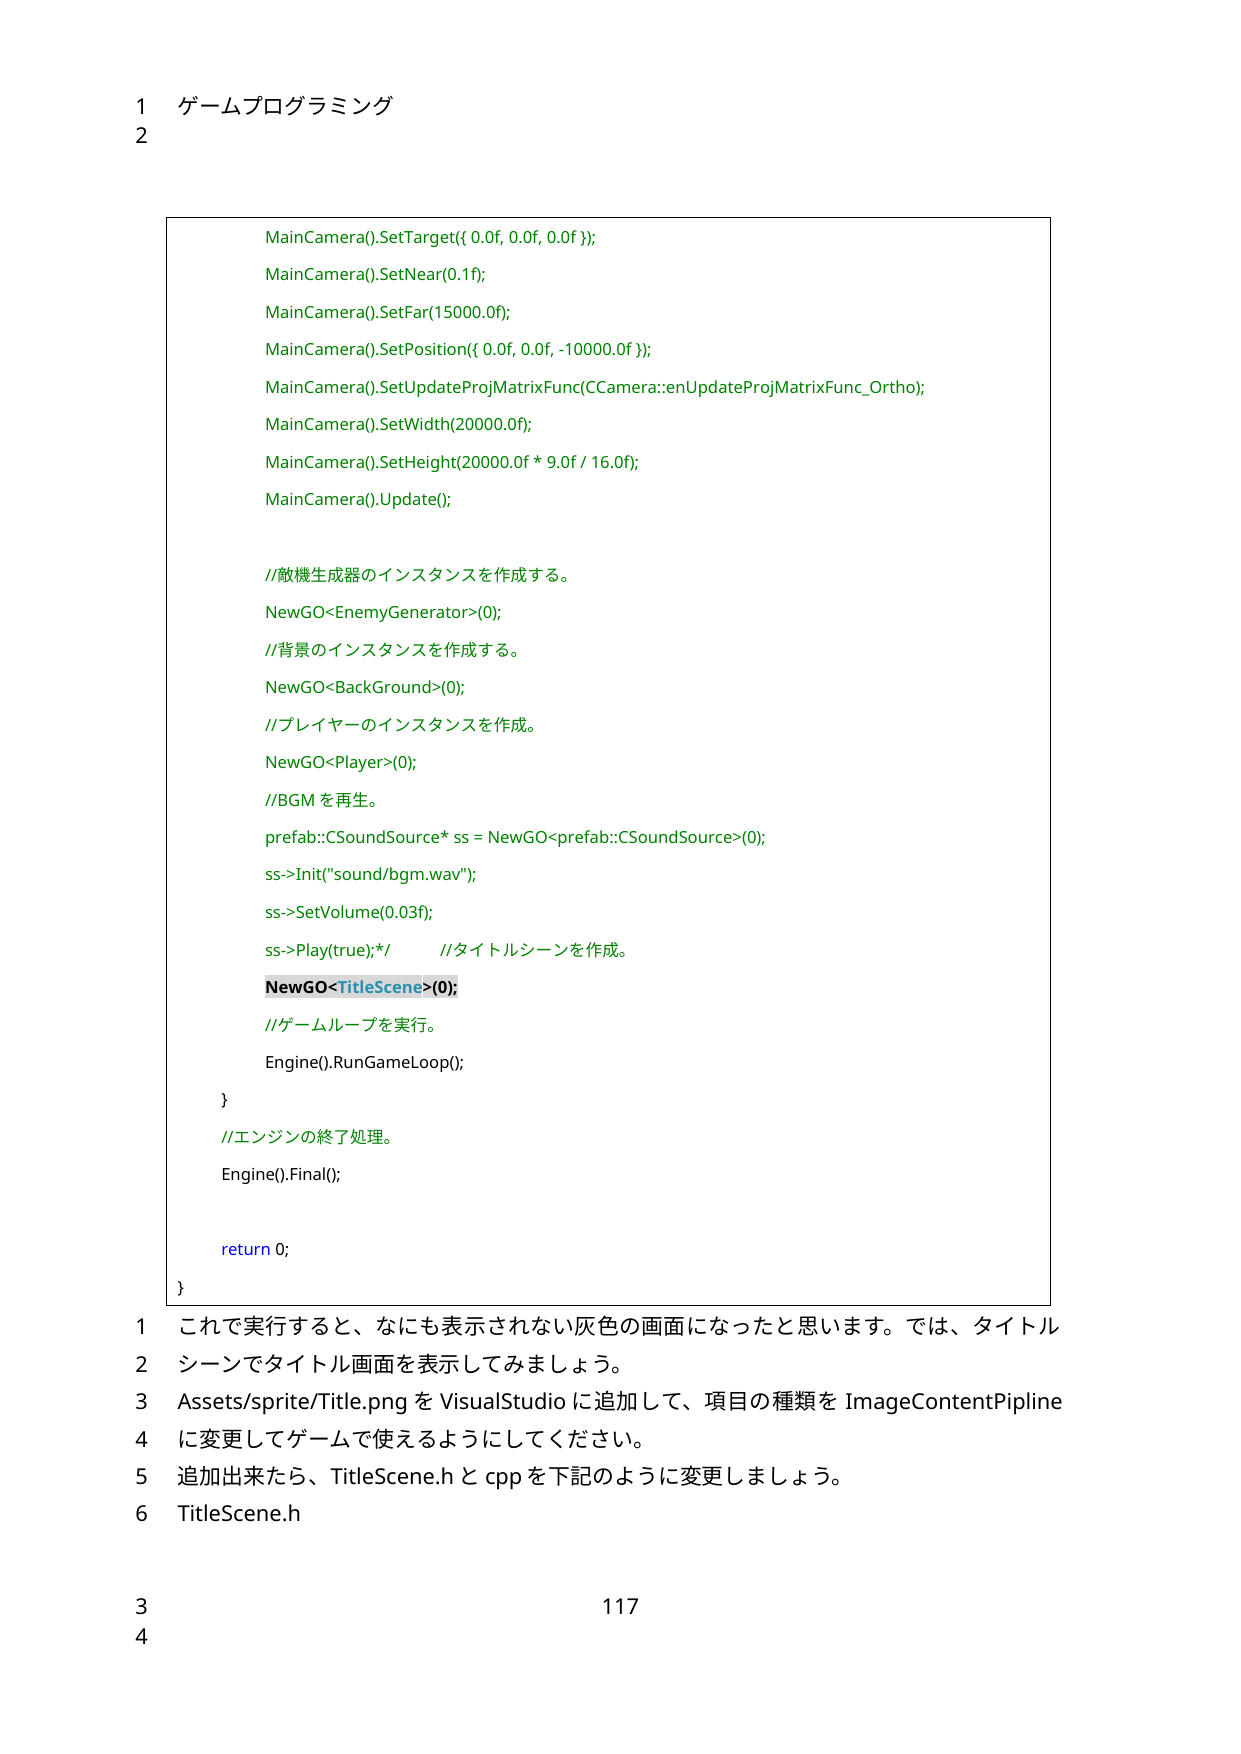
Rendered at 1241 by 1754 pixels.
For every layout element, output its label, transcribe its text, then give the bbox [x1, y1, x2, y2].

text 追加出来たら、TitleScene.hとcppを下記のように変更しましょう。 [177, 1456, 1063, 1494]
text Assets/sprite/Title.pngをVisualStudioに追加して、項目の種類をImageContentPiplineに変更してゲームで使えるようにしてください。 [177, 1381, 1063, 1456]
text TitleScene.h [177, 1494, 1063, 1531]
text これで実行すると、なにも表示されない灰色の画面になったと思います。では、タイトルシーンでタイトル画面を表示してみましょう。 [177, 1306, 1063, 1381]
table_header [167, 218, 1050, 1305]
